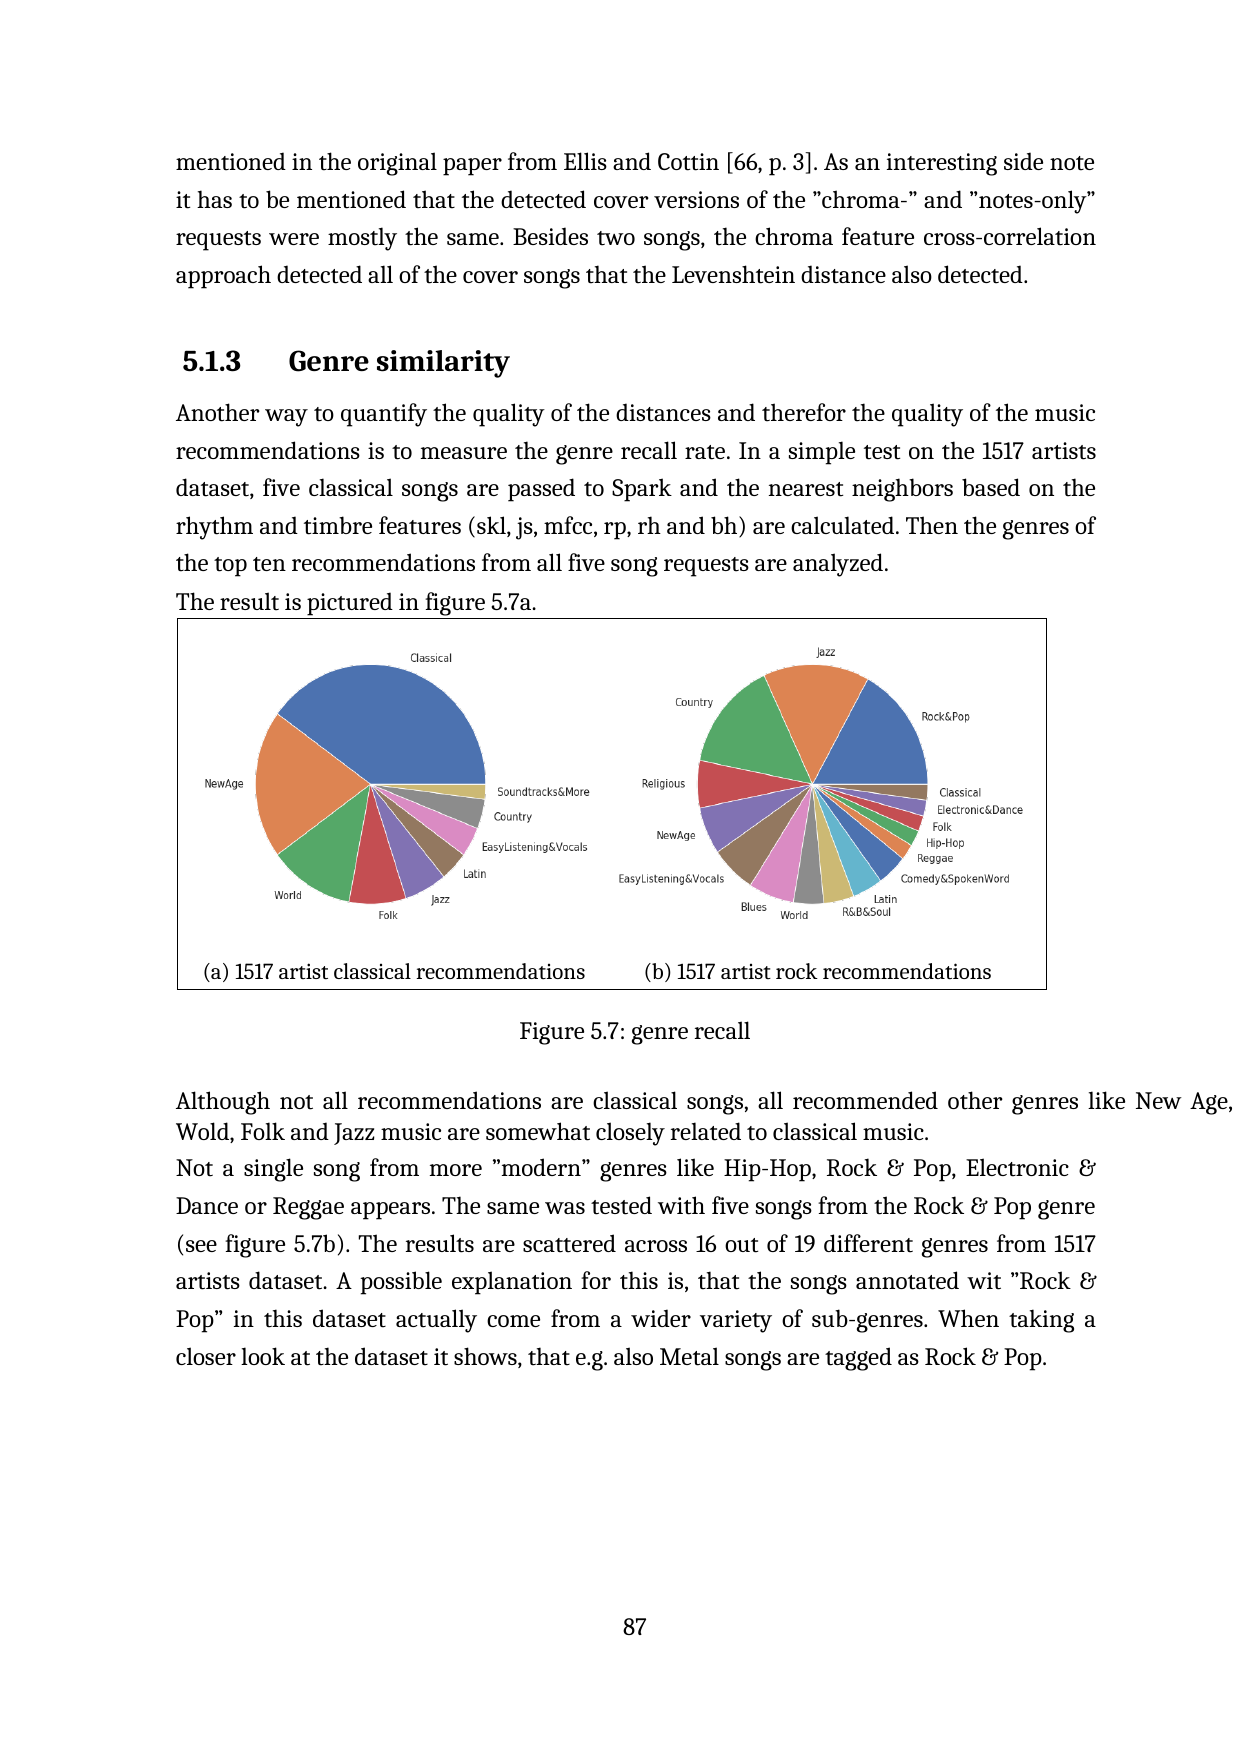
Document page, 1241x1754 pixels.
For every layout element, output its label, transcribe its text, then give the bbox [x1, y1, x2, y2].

text Another way to quantify the quality of the distances and therefor the quality of the music recommendations is to measure the genre recall rate. In a simple test on the 1517 artists dataset, five classical songs are passed to Spark and the nearest neighbors based on the rhythm and timbre features (skl, js, mfcc, rp, rh and bh) are calculated. Then the genres of the top ten recommendations from all five song requests are analyzed. [176, 399, 1097, 578]
text The result is pictured in figure 5.7a. [176, 587, 1235, 616]
text Although not all recommendations are classical songs, all recommended other genres like New Age, Wold, Folk and Jazz music are somewhat closely related to classical music. [176, 1087, 1235, 1146]
picture [199, 625, 593, 943]
text Not a single song from more ”modern” genres like Hip-Hop, Rock & Pop, Electronic & Dance or Reggae appears. The same was tested with five songs from the Rock & Pop genre (see figure 5.7b). The results are scattered across 16 out of 19 different genres from 1517 artists dataset. A possible explanation for this is, that the songs annotated wit ”Rock & Pop” in this dataset actually come from a wider variety of sub-genres. When taking a closer look at the dataset it shows, that e.g. also Metal songs are tagged as Rock & Pop. [176, 1154, 1097, 1371]
subtitle 5.1.3 Genre similarity [145, 345, 1236, 379]
picture [613, 625, 1027, 943]
text Figure 5.7: genre recall [171, 1017, 1098, 1046]
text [176, 148, 1097, 289]
